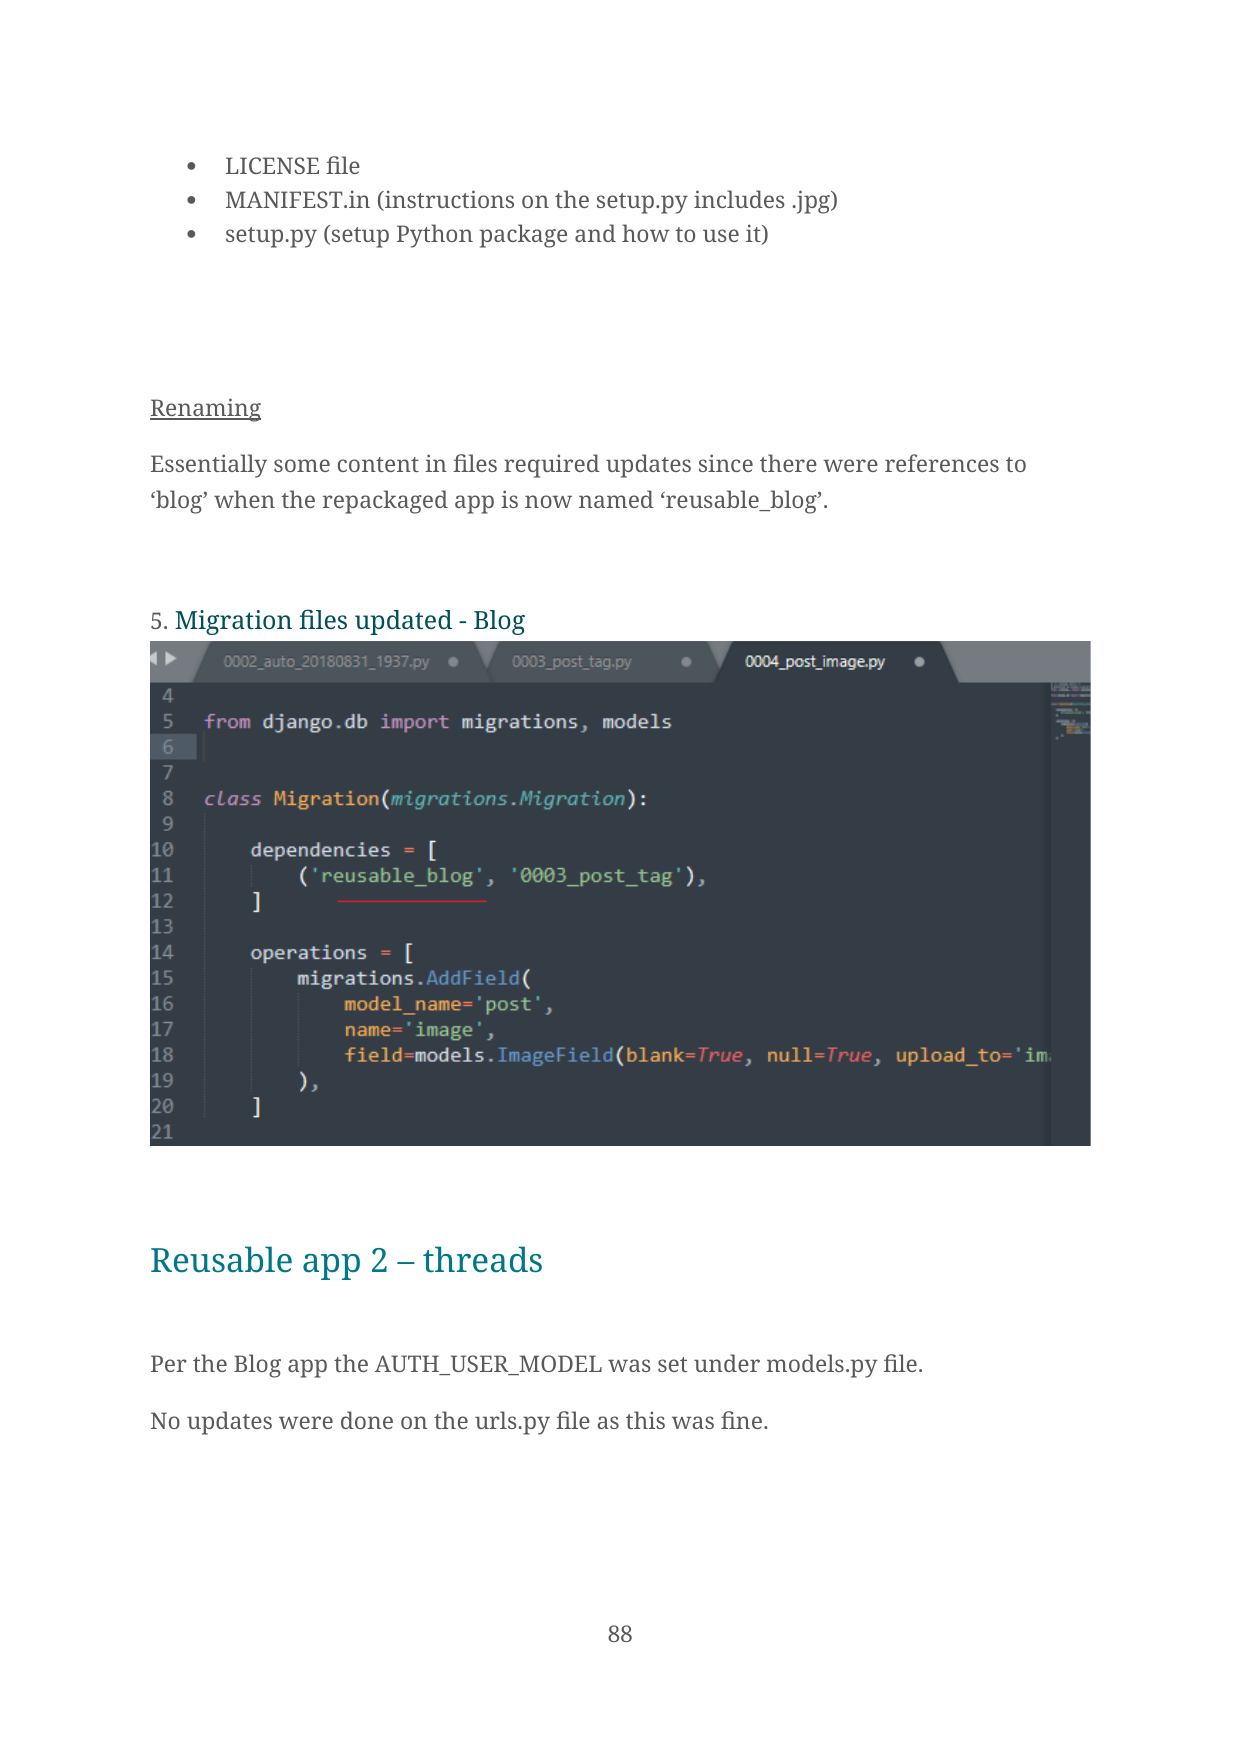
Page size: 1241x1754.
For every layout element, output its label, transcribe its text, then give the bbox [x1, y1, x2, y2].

text Per the Blog app the AUTH_USER_MODEL was set under models.py file. [150, 1348, 1090, 1379]
text 5. Migration files updated - Blog [150, 603, 1090, 641]
list setup.py (setup Python package and how to use it) [187, 217, 1090, 249]
subtitle Reusable app 2 – threads [150, 1237, 1090, 1282]
list MANIFEST.in (instructions on the setup.py includes .jpg) [187, 184, 1090, 215]
text No updates were done on the urls.py file as this was fine. [150, 1405, 1090, 1436]
list LICENSE file [187, 150, 1090, 181]
picture [150, 641, 1091, 1146]
text Essentially some content in files required updates since there were references to ‘blog’ when the repackaged app is now named ‘reusable_blog’. [150, 448, 1090, 515]
text Renaming [150, 391, 1090, 423]
